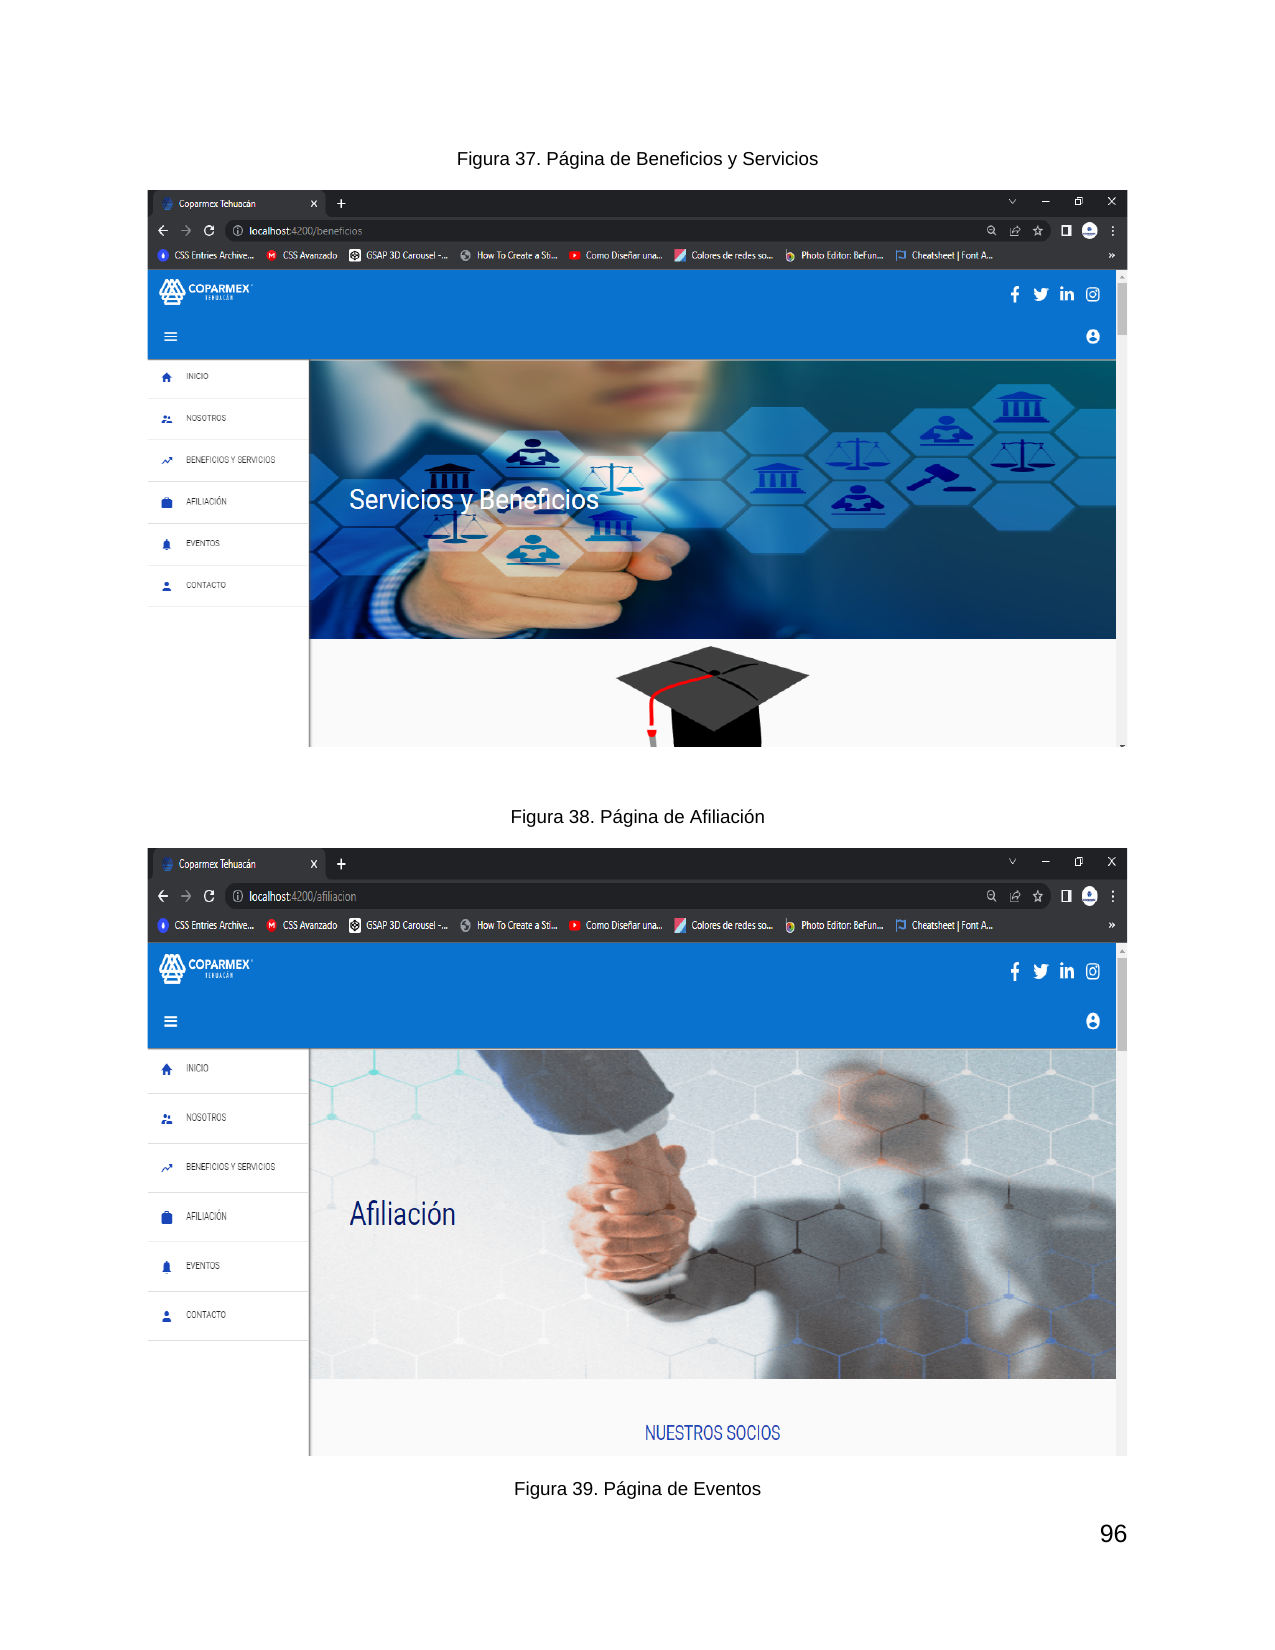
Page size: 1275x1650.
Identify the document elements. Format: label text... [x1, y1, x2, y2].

text Figura 37. Página de Beneficios y Servicios [148, 148, 1127, 169]
text Figura 38. Página de Afiliación [148, 806, 1127, 828]
picture [147, 190, 1128, 747]
picture [147, 848, 1128, 1456]
text Figura 39. Página de Eventos [148, 1478, 1127, 1499]
